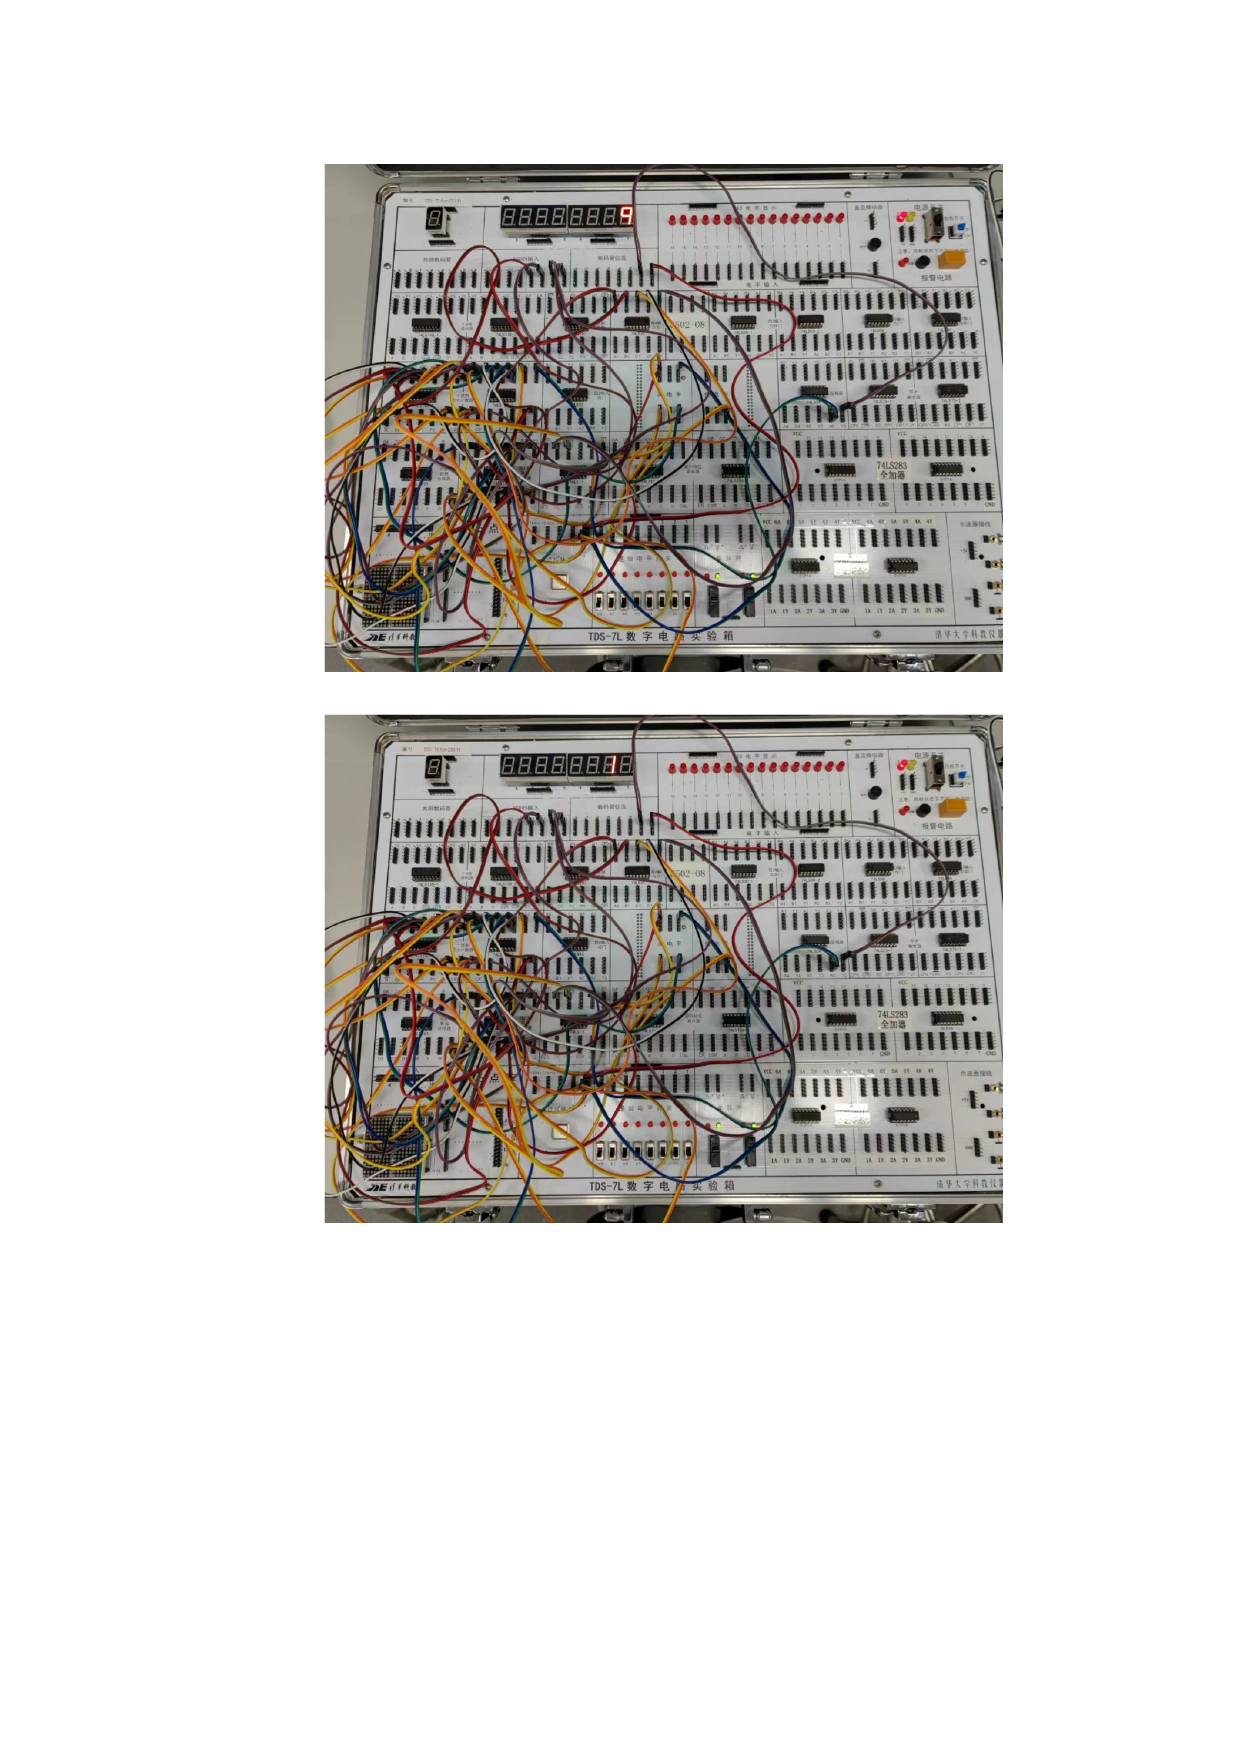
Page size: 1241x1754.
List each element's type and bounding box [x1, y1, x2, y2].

picture [325, 164, 1003, 672]
picture [325, 715, 1003, 1223]
